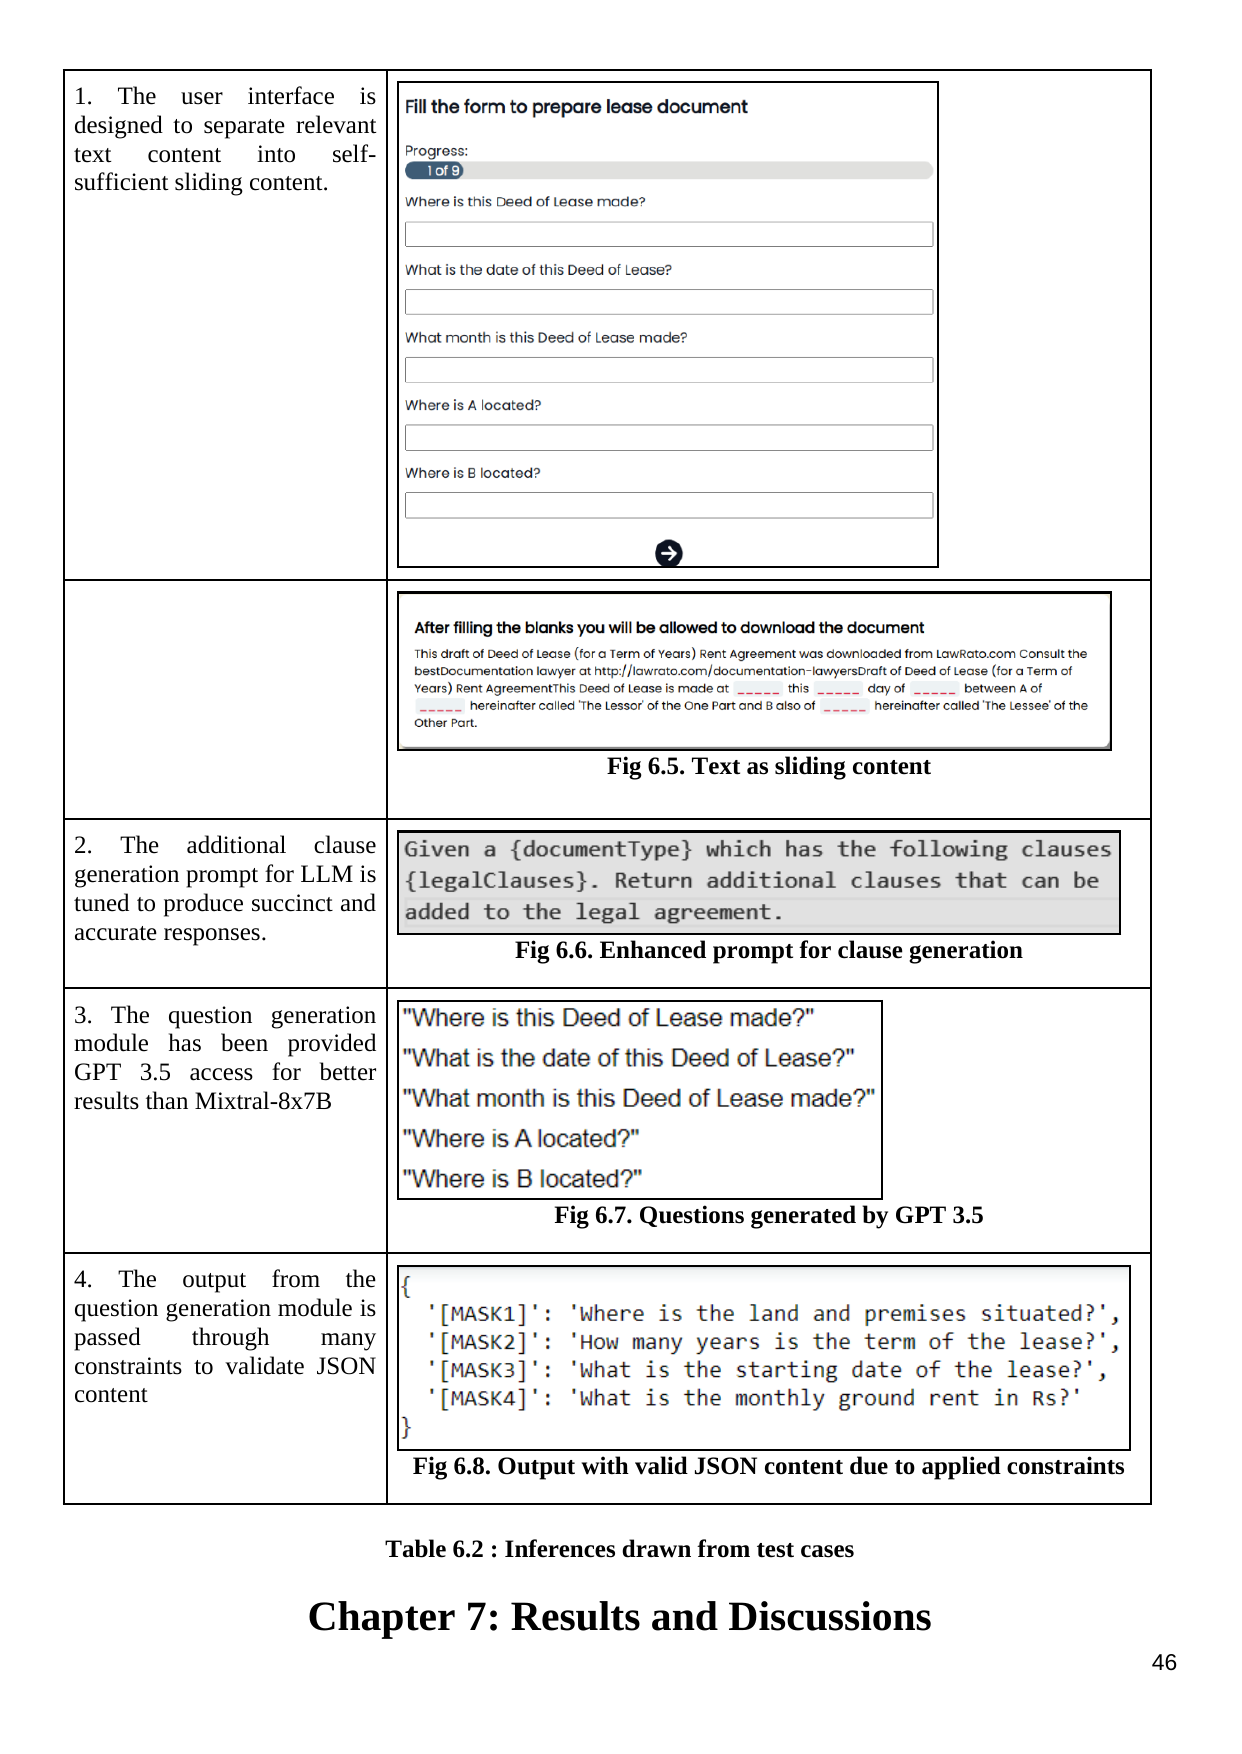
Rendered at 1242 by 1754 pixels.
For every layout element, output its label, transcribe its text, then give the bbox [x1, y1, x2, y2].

picture [399, 594, 1110, 749]
table_cell [65, 581, 386, 818]
picture [399, 83, 937, 566]
text Table 6.2 : Inferences drawn from test cases [62, 1534, 1177, 1563]
picture [399, 1267, 1129, 1449]
text Chapter 7: Results and Discussions [62, 1591, 1177, 1639]
table_cell Fig 6.6. Enhanced prompt for clause generation [388, 820, 1150, 987]
table_cell Fig 6.7. Questions generated by GPT 3.5 [388, 989, 1150, 1252]
table_cell 2. The additional clause generation prompt for LLM is tuned to produce succinct and accurate responses. [65, 820, 386, 987]
picture [399, 1002, 881, 1198]
table_cell 1. The user interface is designed to separate relevant text content into self-sufficient sliding content. [65, 71, 386, 579]
table_cell 3. The question generation module has been provided GPT 3.5 access for better results than Mixtral-8x7B [65, 989, 386, 1252]
table_cell Fig 6.8. Output with valid JSON content due to applied constraints [388, 1254, 1150, 1503]
table_cell [388, 71, 1150, 579]
table_cell Fig 6.5. Text as sliding content [388, 581, 1150, 818]
picture [399, 833, 1119, 933]
table_cell 4. The output from the question generation module is passed through many constraints to validate JSON content [65, 1254, 386, 1503]
